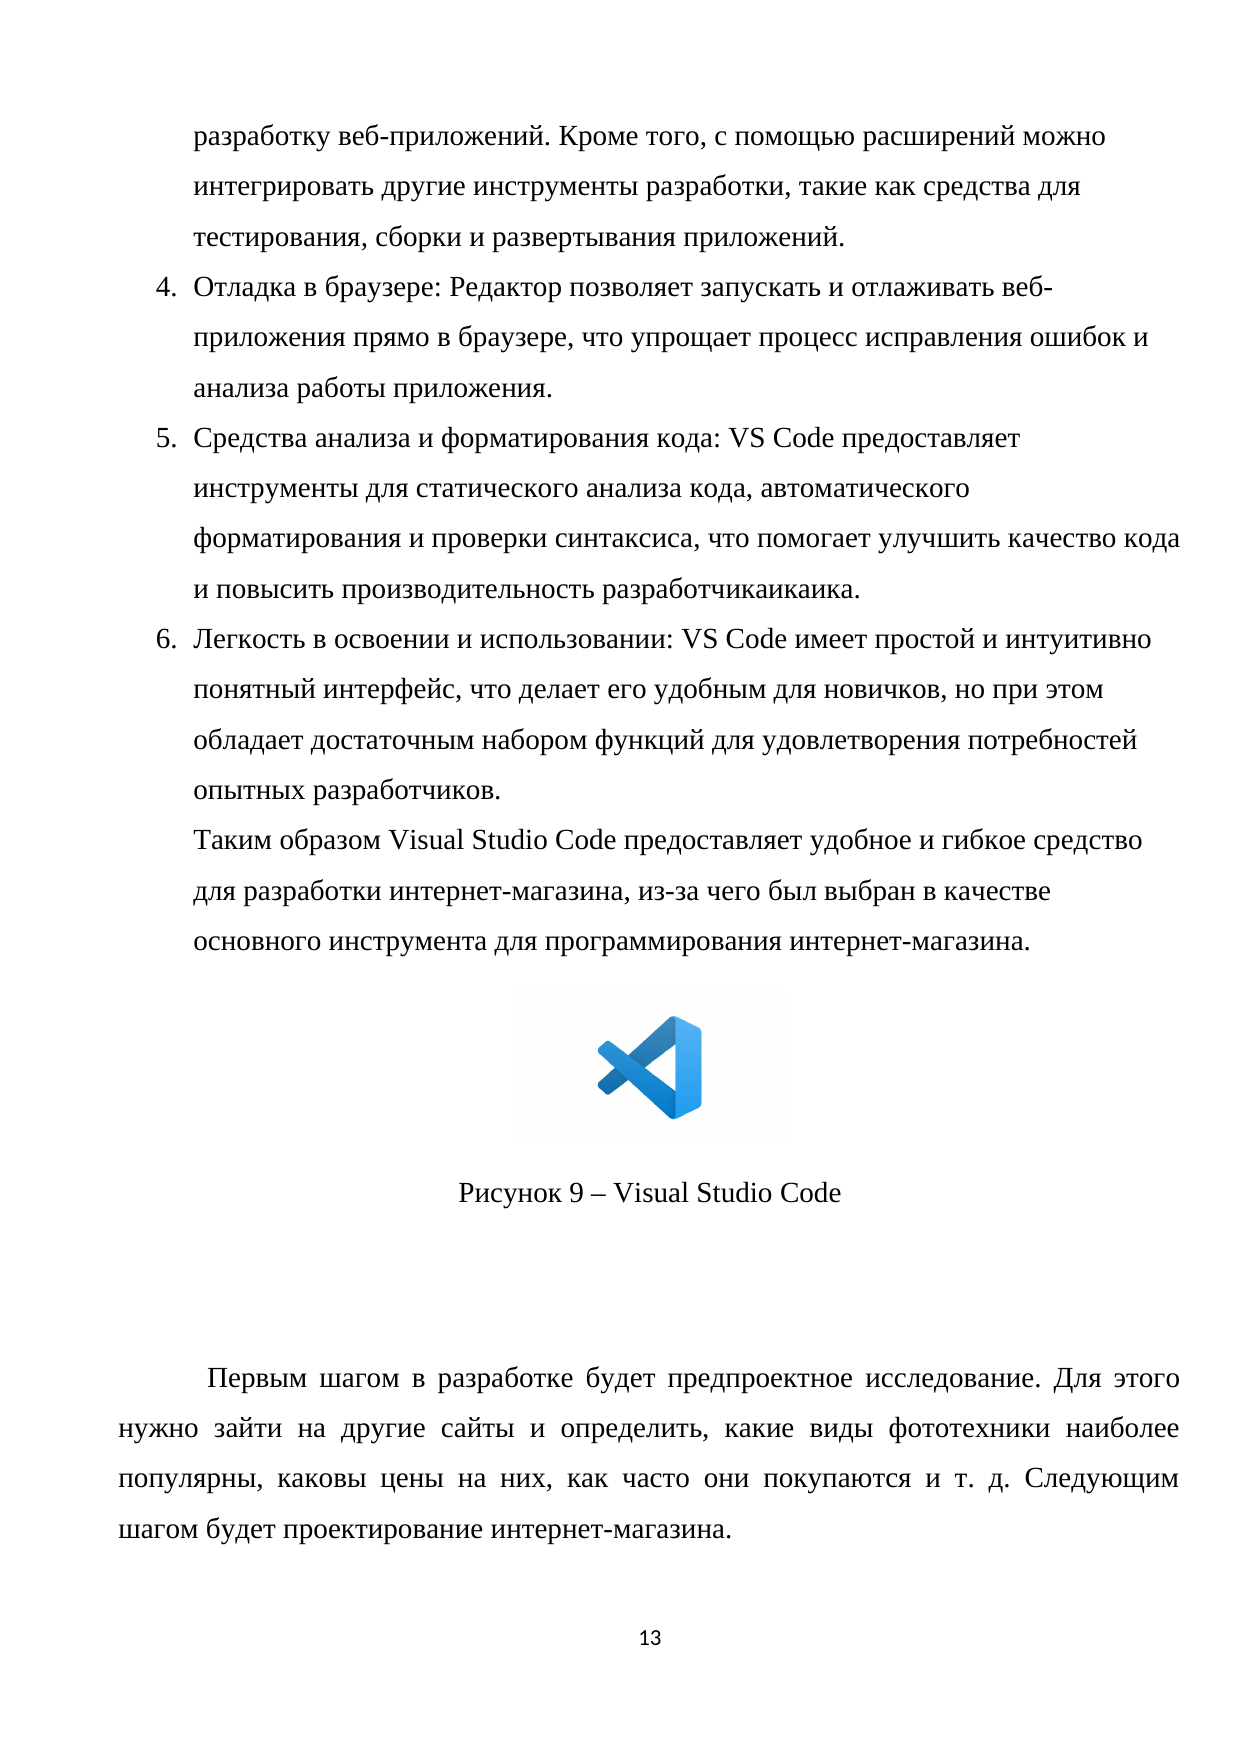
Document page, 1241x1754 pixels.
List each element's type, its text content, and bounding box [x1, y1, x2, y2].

list Средства анализа и форматирования кода: VS Code предоставляет инструменты для статического анализа кода, автоматического форматирования и проверки синтаксиса, что помогает улучшить качество кода и повысить производительность разработчикаикаика. [156, 420, 1181, 604]
text Первым шагом в разработке будет предпроектное исследование. Для этого нужно зайти на другие сайты и определить, какие виды фототехники наиболее популярны, каковы цены на них, как часто они покупаются и т. д. Следующим шагом будет проектирование интернет-магазина. [118, 1360, 1181, 1544]
list Отладка в браузере: Редактор позволяет запускать и отлаживать веб-приложения прямо в браузере, что упрощает процесс исправления ошибок и анализа работы приложения. [156, 269, 1181, 403]
list Легкость в освоении и использовании: VS Code имеет простой и интуитивно понятный интерфейс, что делает его удобным для новичков, но при этом обладает достаточным набором функций для удовлетворения потребностей опытных разработчиков. [156, 621, 1181, 806]
list Таким образом Visual Studio Code предоставляет удобное и гибкое средство для разработки интернет-магазина, из-за чего был выбран в качестве основного инструмента для программирования интернет-магазина. [193, 822, 1181, 957]
picture [512, 990, 787, 1145]
text Рисунок 9 – Visual Studio Code [118, 1176, 1181, 1209]
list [156, 118, 1181, 252]
